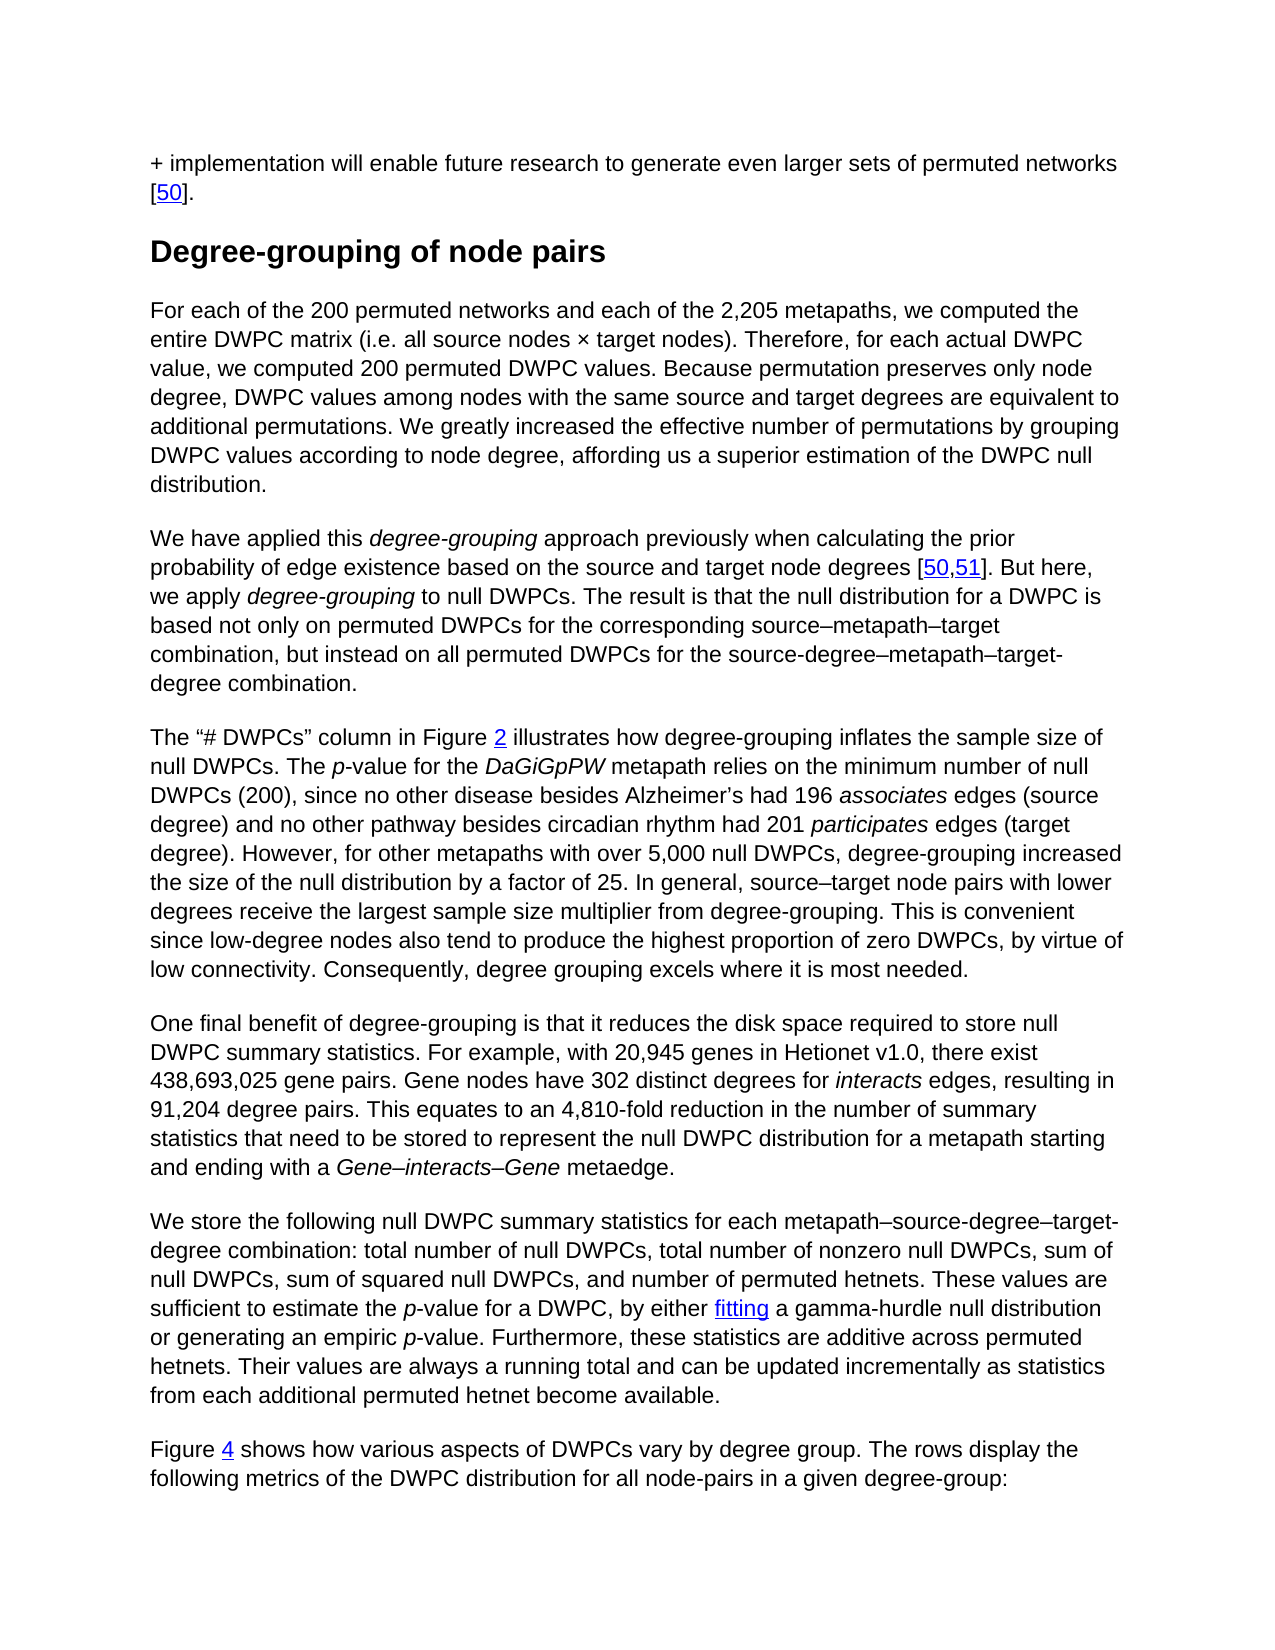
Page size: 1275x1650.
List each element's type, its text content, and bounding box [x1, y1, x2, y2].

text We store the following null DWPC summary statistics for each metapath–source-degree–target-degree combination: total number of null DWPCs, total number of nonzero null DWPCs, sum of null DWPCs, sum of squared null DWPCs, and number of permuted hetnets. These values are sufficient to estimate the p-value for a DWPC, by either fitting a gamma-hurdle null distribution or generating an empiric p-value. Furthermore, these statistics are additive across permuted hetnets. Their values are always a running total and can be updated incrementally as statistics from each additional permuted hetnet become available. [150, 1208, 1125, 1408]
text Figure 4 shows how various aspects of DWPCs vary by degree group. The rows display the following metrics of the DWPC distribution for all node-pairs in a given degree-group: [150, 1436, 1125, 1491]
text The “# DWPCs” column in Figure 2 illustrates how degree-grouping inflates the sample size of null DWPCs. The p-value for the DaGiGpPW metapath relies on the minimum number of null DWPCs (200), since no other disease besides Alzheimer’s had 196 associates edges (source degree) and no other pathway besides circadian rhythm had 201 participates edges (target degree). However, for other metapaths with over 5,000 null DWPCs, degree-grouping increased the size of the null distribution by a factor of 25. In general, source–target node pairs with lower degrees receive the largest sample size multiplier from degree-grouping. This is convenient since low-degree nodes also tend to produce the highest proportion of zero DWPCs, by virtue of low connectivity. Consequently, degree grouping excels where it is most needed. [150, 724, 1125, 982]
text We have applied this degree-grouping approach previously when calculating the prior probability of edge existence based on the source and target node degrees [50,51]. But here, we apply degree-grouping to null DWPCs. The result is that the null distribution for a DWPC is based not only on permuted DWPCs for the corresponding source–metapath–target combination, but instead on all permuted DWPCs for the source-degree–metapath–target-degree combination. [150, 525, 1125, 696]
text One final benefit of degree-grouping is that it reduces the disk space required to store null DWPC summary statistics. For example, with 20,945 genes in Hetionet v1.0, there exist 438,693,025 gene pairs. Gene nodes have 302 distinct degrees for interacts edges, resulting in 91,204 degree pairs. This equates to an 4,810-fold reduction in the number of summary statistics that need to be stored to represent the null DWPC distribution for a metapath starting and ending with a Gene–interacts–Gene metaedge. [150, 1009, 1125, 1181]
text For each of the 200 permuted networks and each of the 2,205 metapaths, we computed the entire DWPC matrix (i.e. all source nodes × target nodes). Therefore, for each actual DWPC value, we computed 200 permuted DWPC values. Because permutation preserves only node degree, DWPC values among nodes with the same source and target degrees are equivalent to additional permutations. We greatly increased the effective number of permutations by grouping DWPC values according to node degree, affording us a superior estimation of the DWPC null distribution. [150, 297, 1125, 497]
subtitle Degree-grouping of node pairs [150, 233, 1125, 269]
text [150, 150, 1125, 205]
